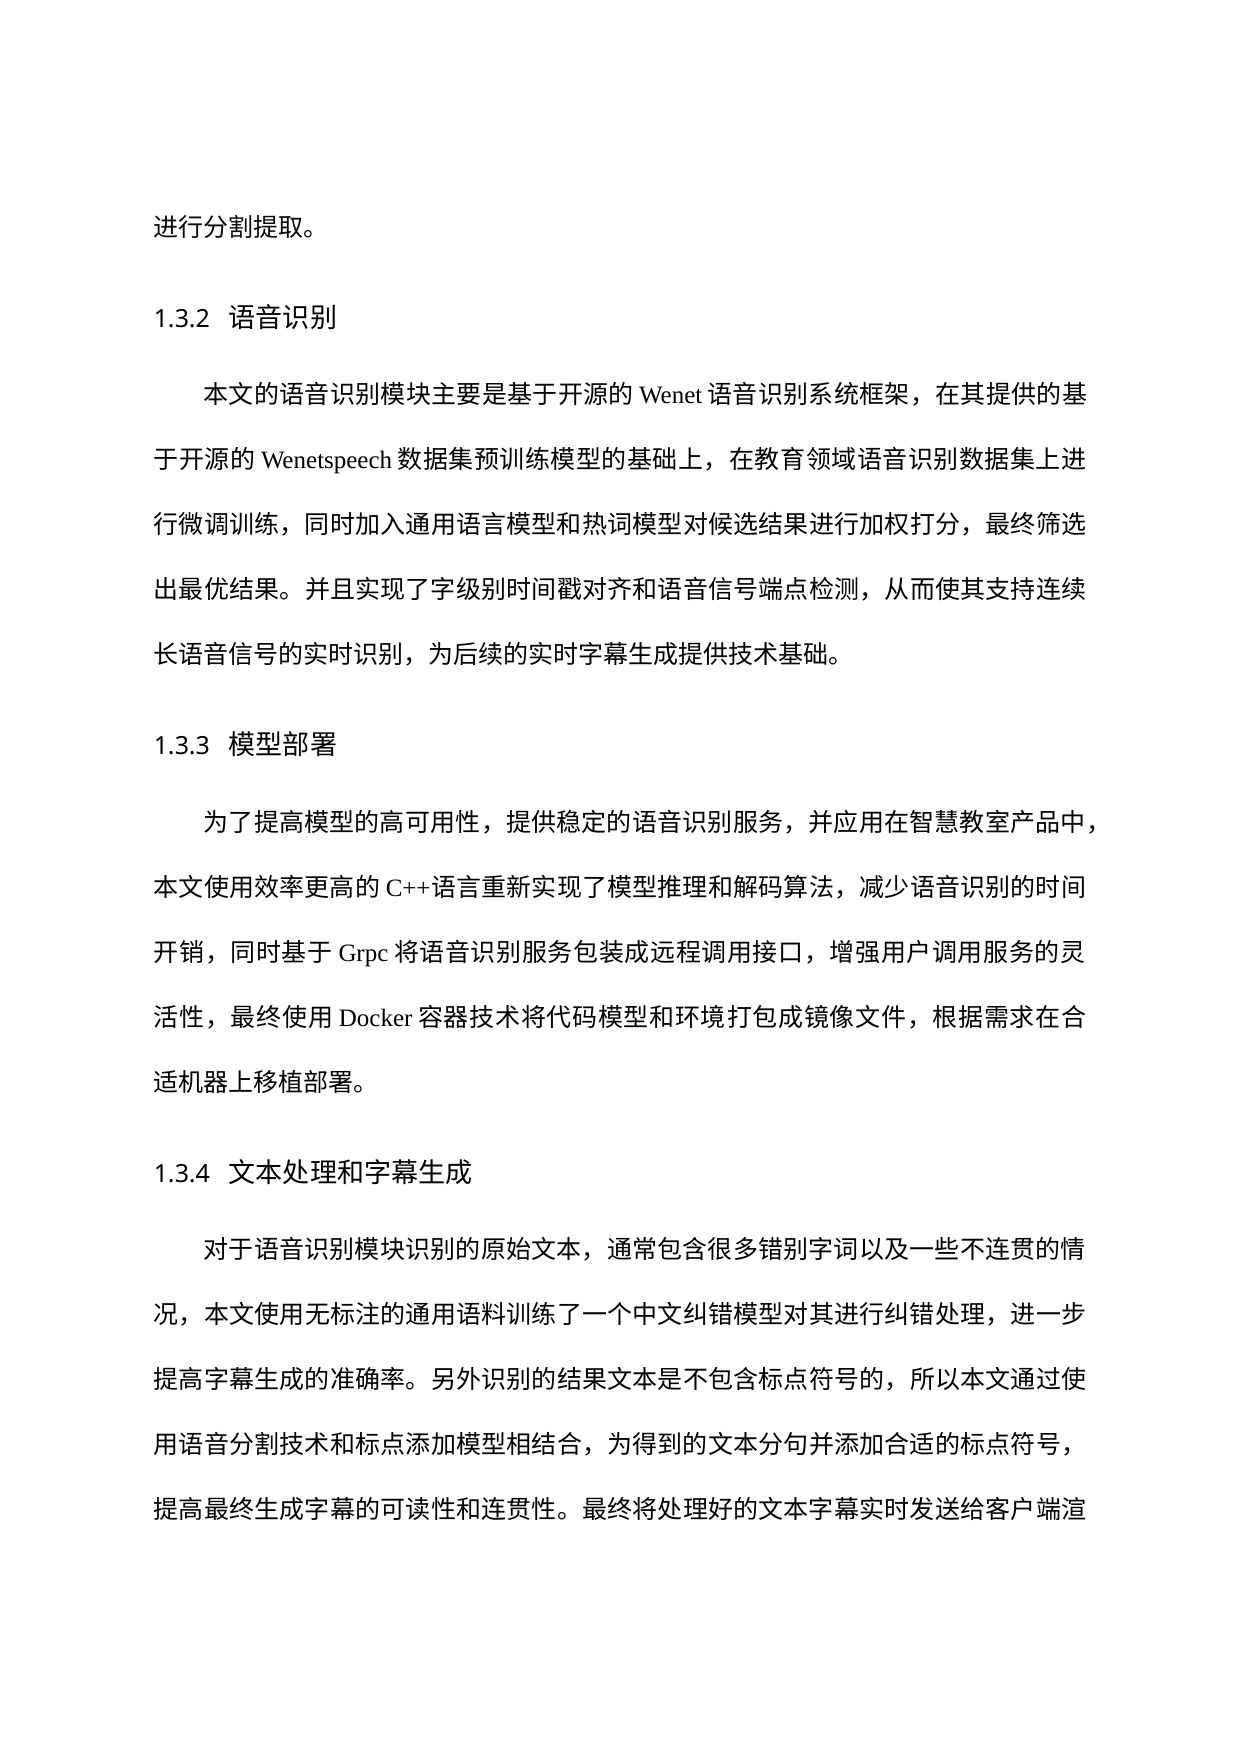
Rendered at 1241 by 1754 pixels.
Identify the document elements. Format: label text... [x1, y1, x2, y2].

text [153, 1215, 1087, 1540]
text 本文的语音识别模块主要是基于开源的Wenet语音识别系统框架，在其提供的基于开源的Wenetspeech数据集预训练模型的基础上，在教育领域语音识别数据集上进行微调训练，同时加入通用语言模型和热词模型对候选结果进行加权打分，最终筛选出最优结果。并且实现了字级别时间戳对齐和语音信号端点检测，从而使其支持连续长语音信号的实时识别，为后续的实时字幕生成提供技术基础。 [153, 360, 1087, 685]
subtitle 模型部署 [153, 710, 1087, 775]
subtitle 语音识别 [153, 283, 1087, 348]
subtitle 文本处理和字幕生成 [153, 1138, 1087, 1203]
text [153, 193, 1087, 258]
text 为了提高模型的高可用性，提供稳定的语音识别服务，并应用在智慧教室产品中，本文使用效率更高的C++语言重新实现了模型推理和解码算法，减少语音识别的时间开销，同时基于Grpc将语音识别服务包装成远程调用接口，增强用户调用服务的灵活性，最终使用Docker容器技术将代码模型和环境打包成镜像文件，根据需求在合适机器上移植部署。 [153, 788, 1087, 1113]
